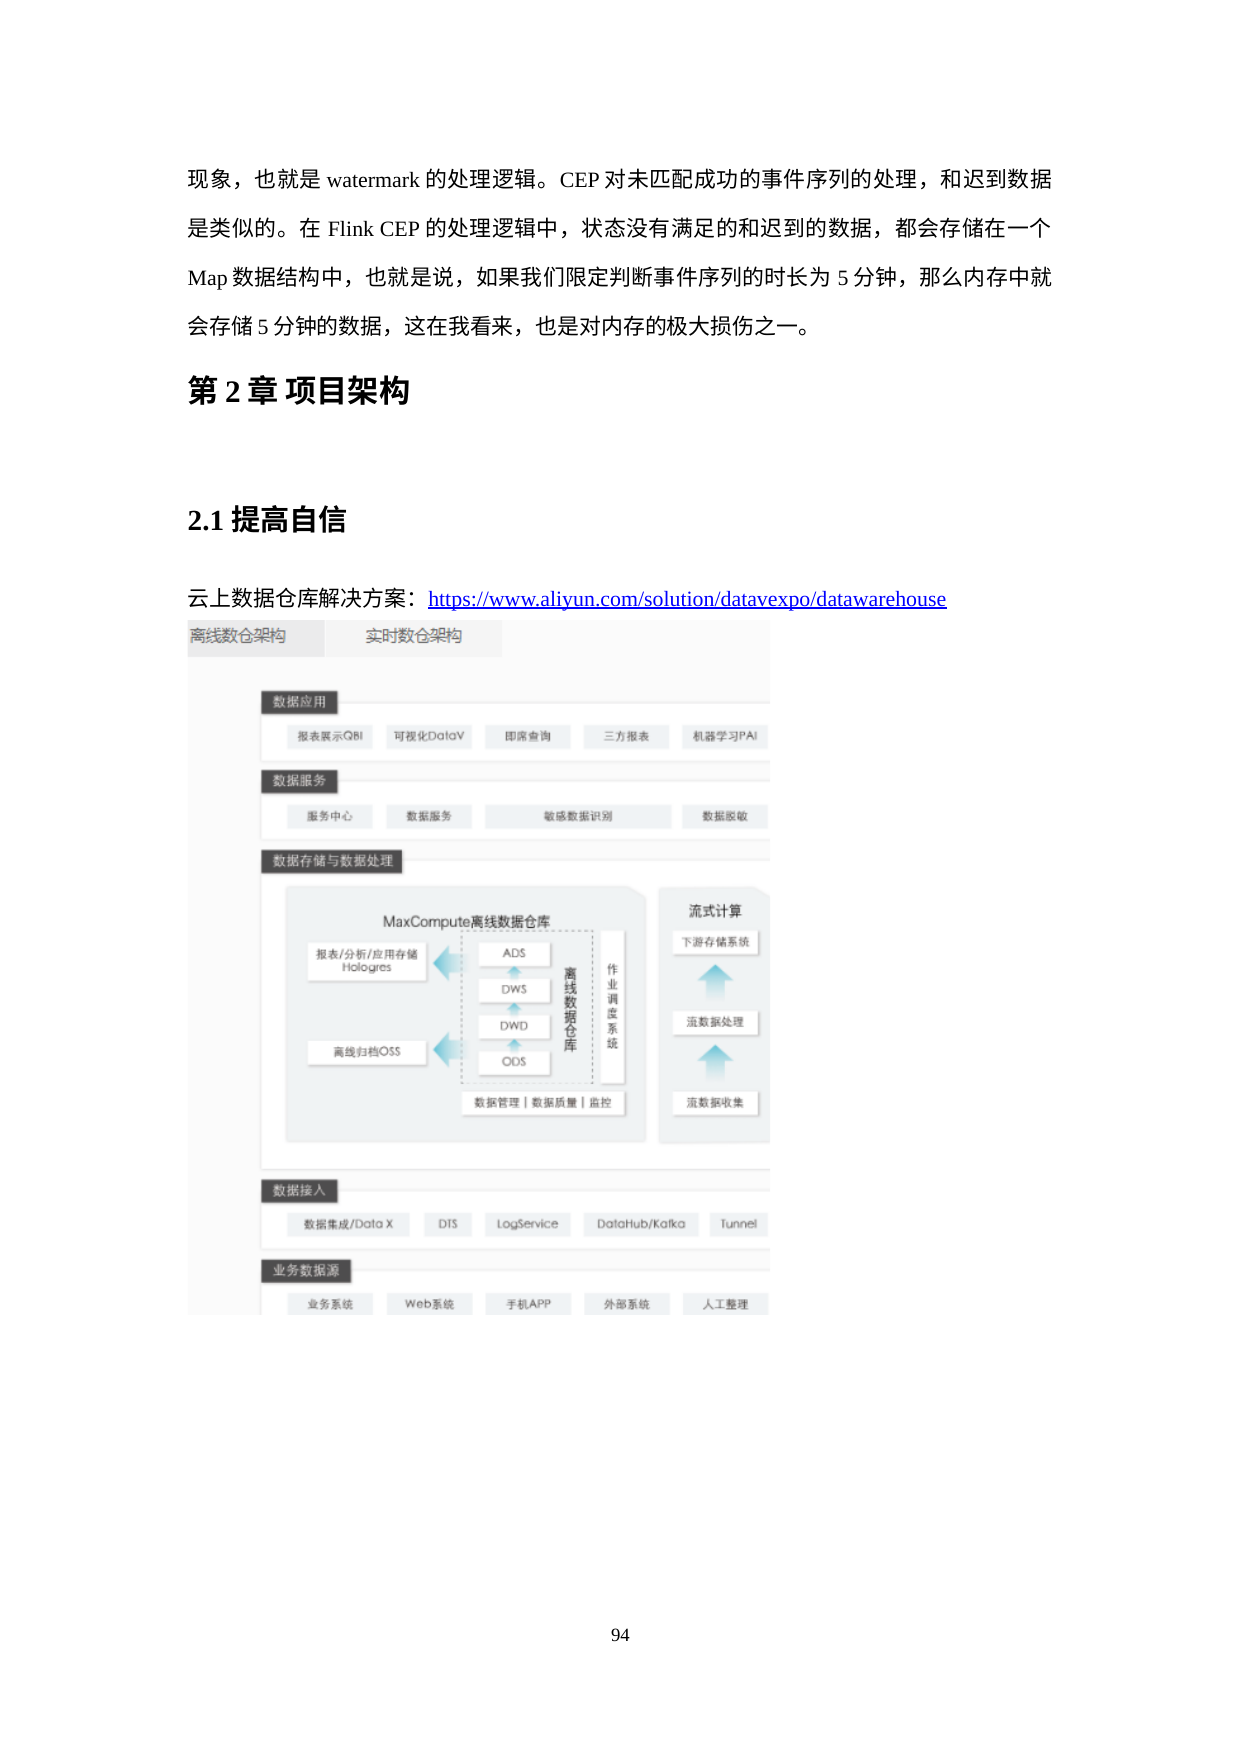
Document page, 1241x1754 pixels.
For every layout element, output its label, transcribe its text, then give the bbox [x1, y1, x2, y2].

subtitle 2.1 提高自信 [187, 485, 1053, 550]
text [187, 162, 1053, 341]
picture [187, 620, 771, 1315]
text 云上数据仓库解决方案：https://www.aliyun.com/solution/datavexpo/datawarehouse [187, 580, 1053, 613]
subtitle 第2章 项目架构 [187, 357, 1053, 422]
